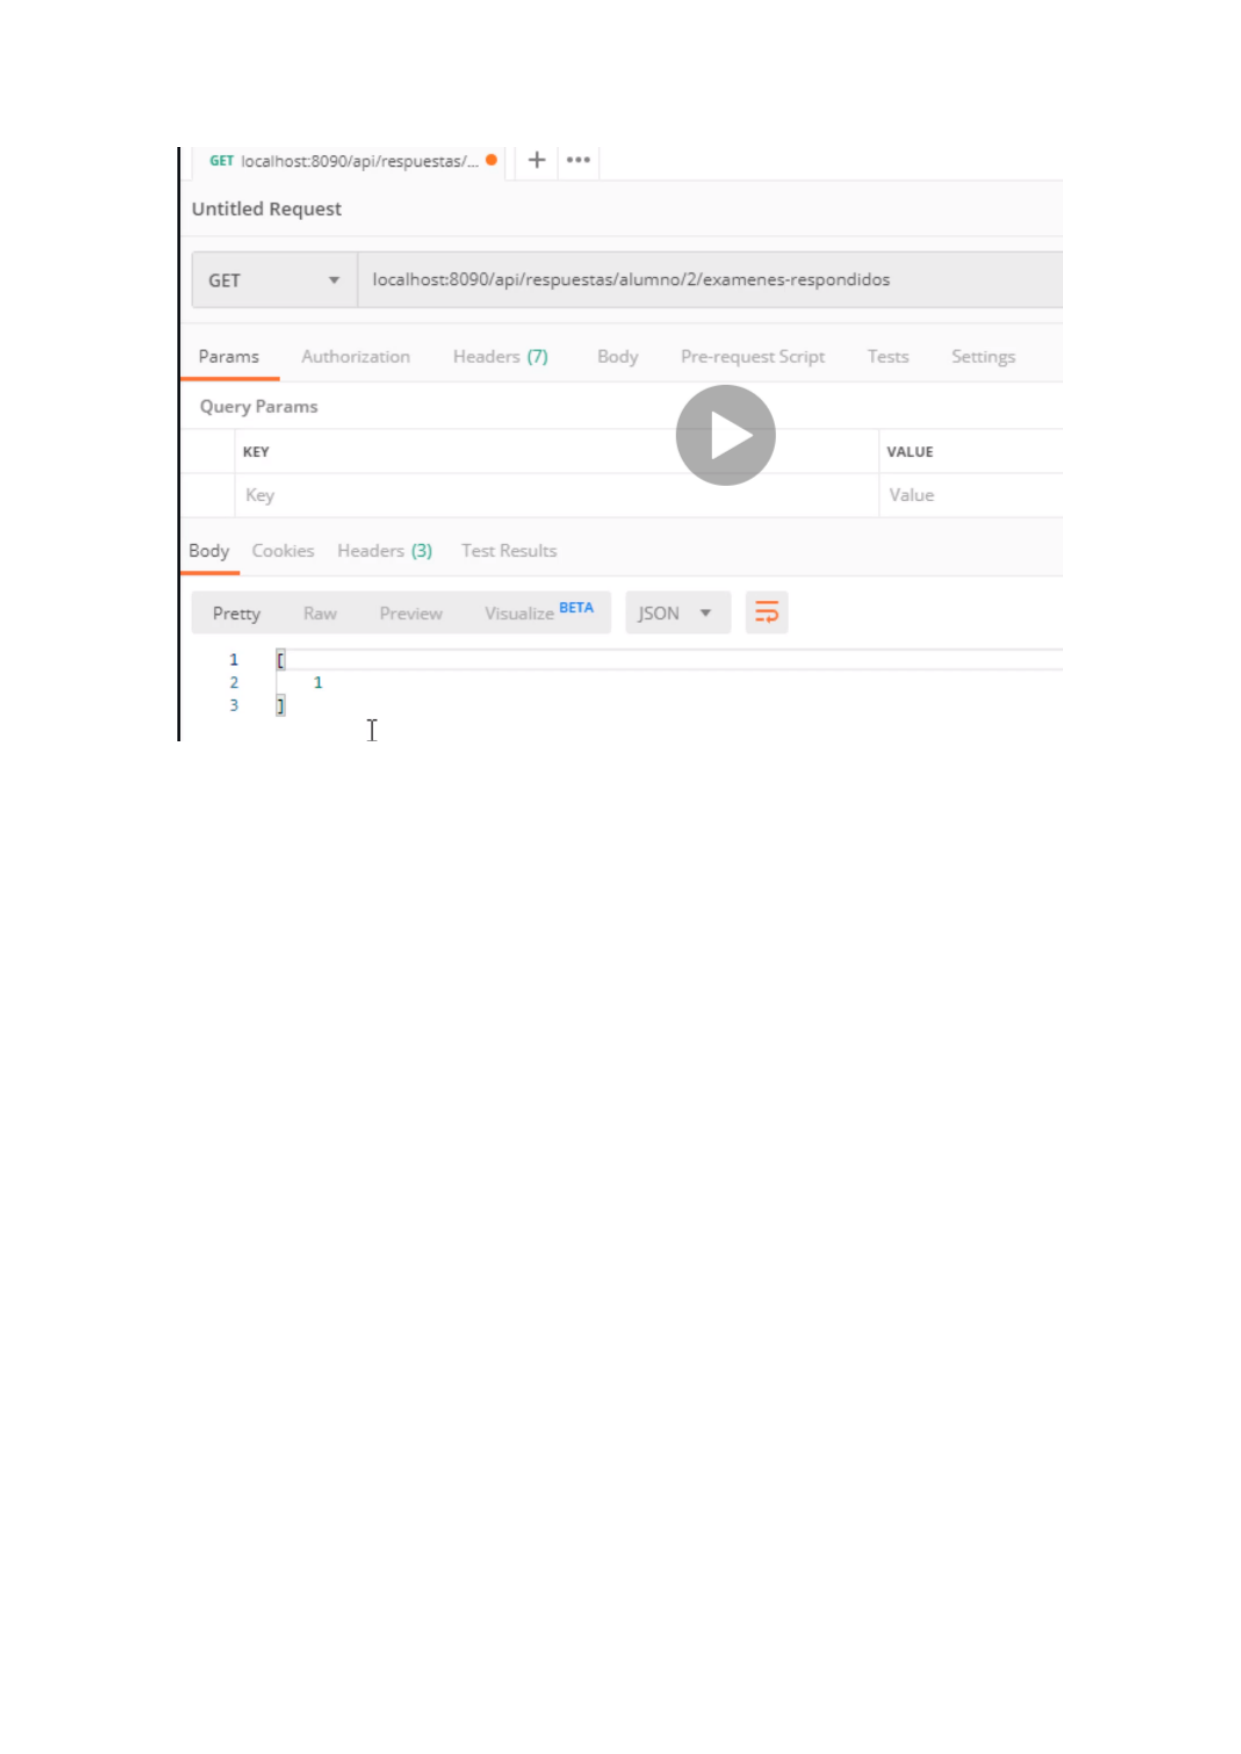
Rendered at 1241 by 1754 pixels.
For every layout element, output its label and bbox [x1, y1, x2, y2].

picture [177, 147, 1063, 753]
